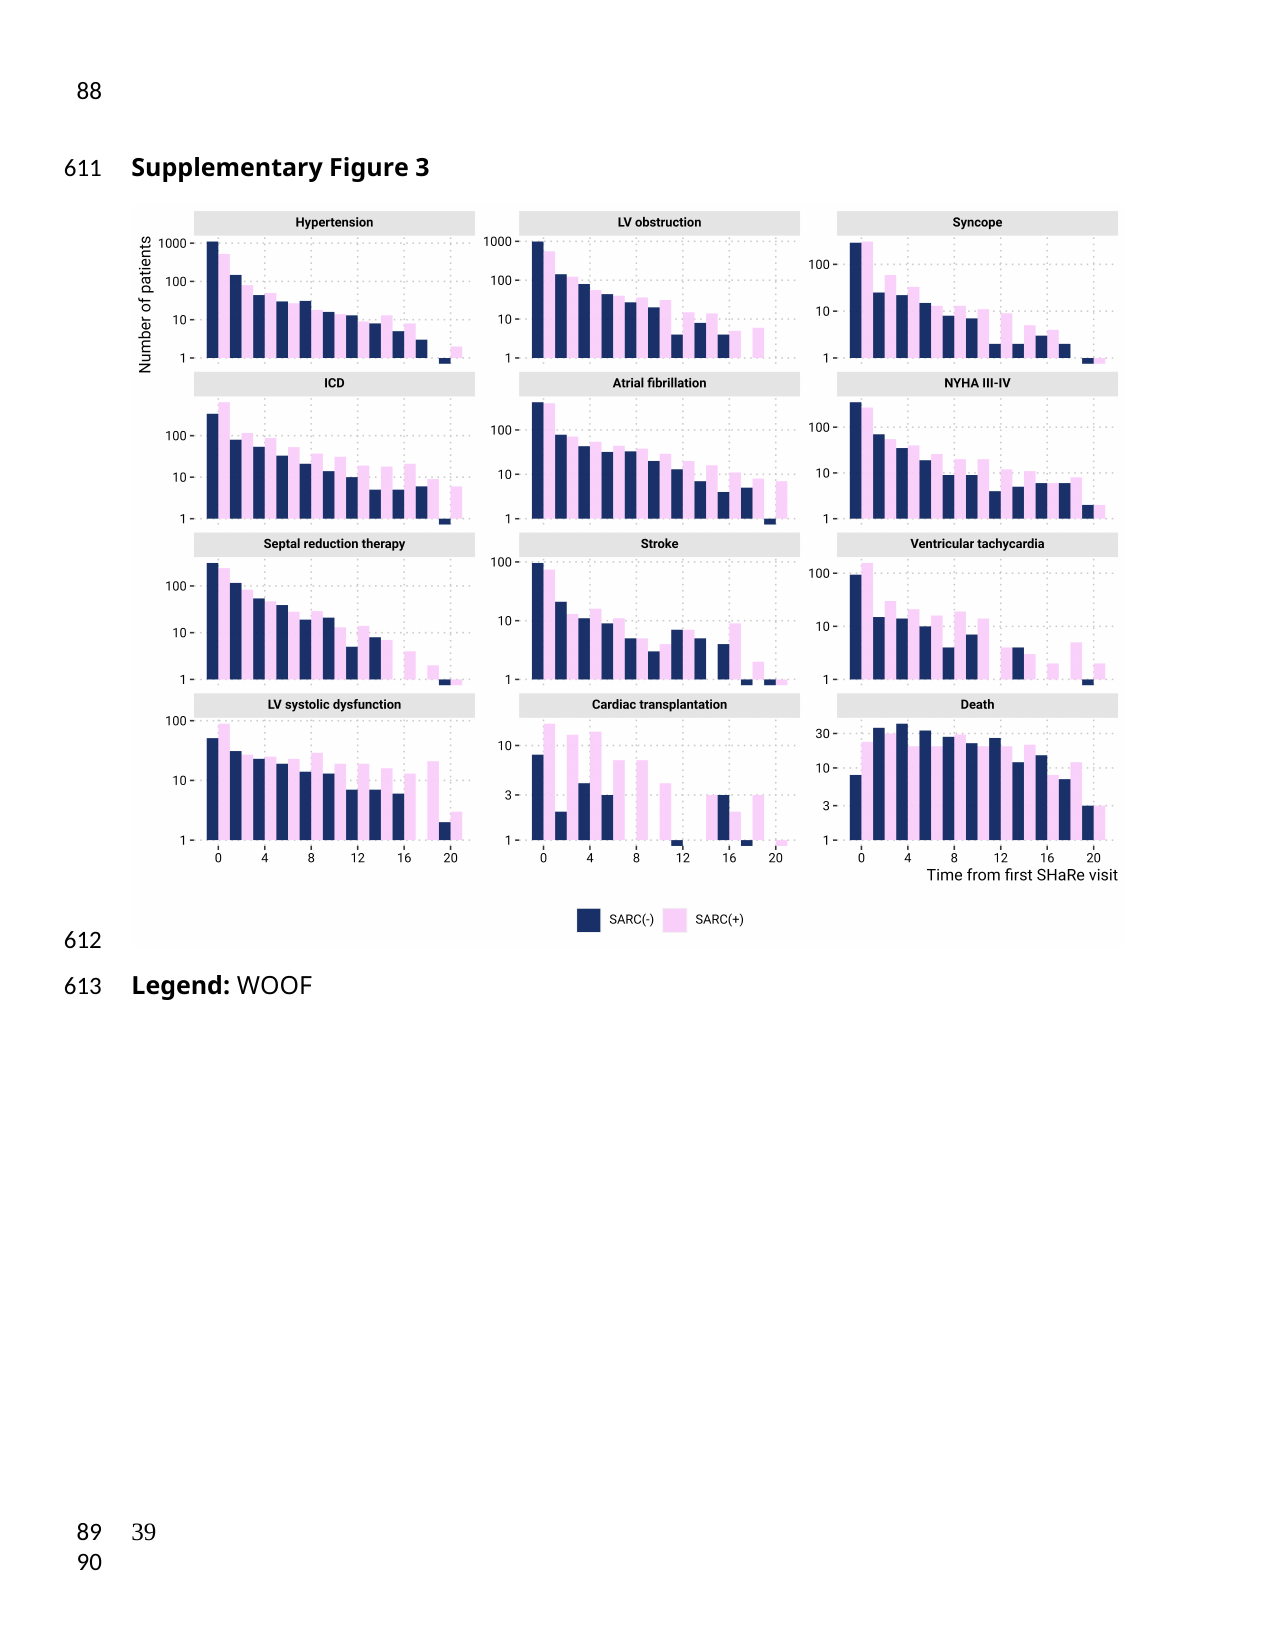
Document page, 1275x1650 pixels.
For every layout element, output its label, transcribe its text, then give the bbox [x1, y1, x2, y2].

text Legend: WOOF [131, 968, 1125, 1002]
picture [131, 203, 1125, 949]
text Supplementary Figure 3 [131, 150, 1125, 184]
